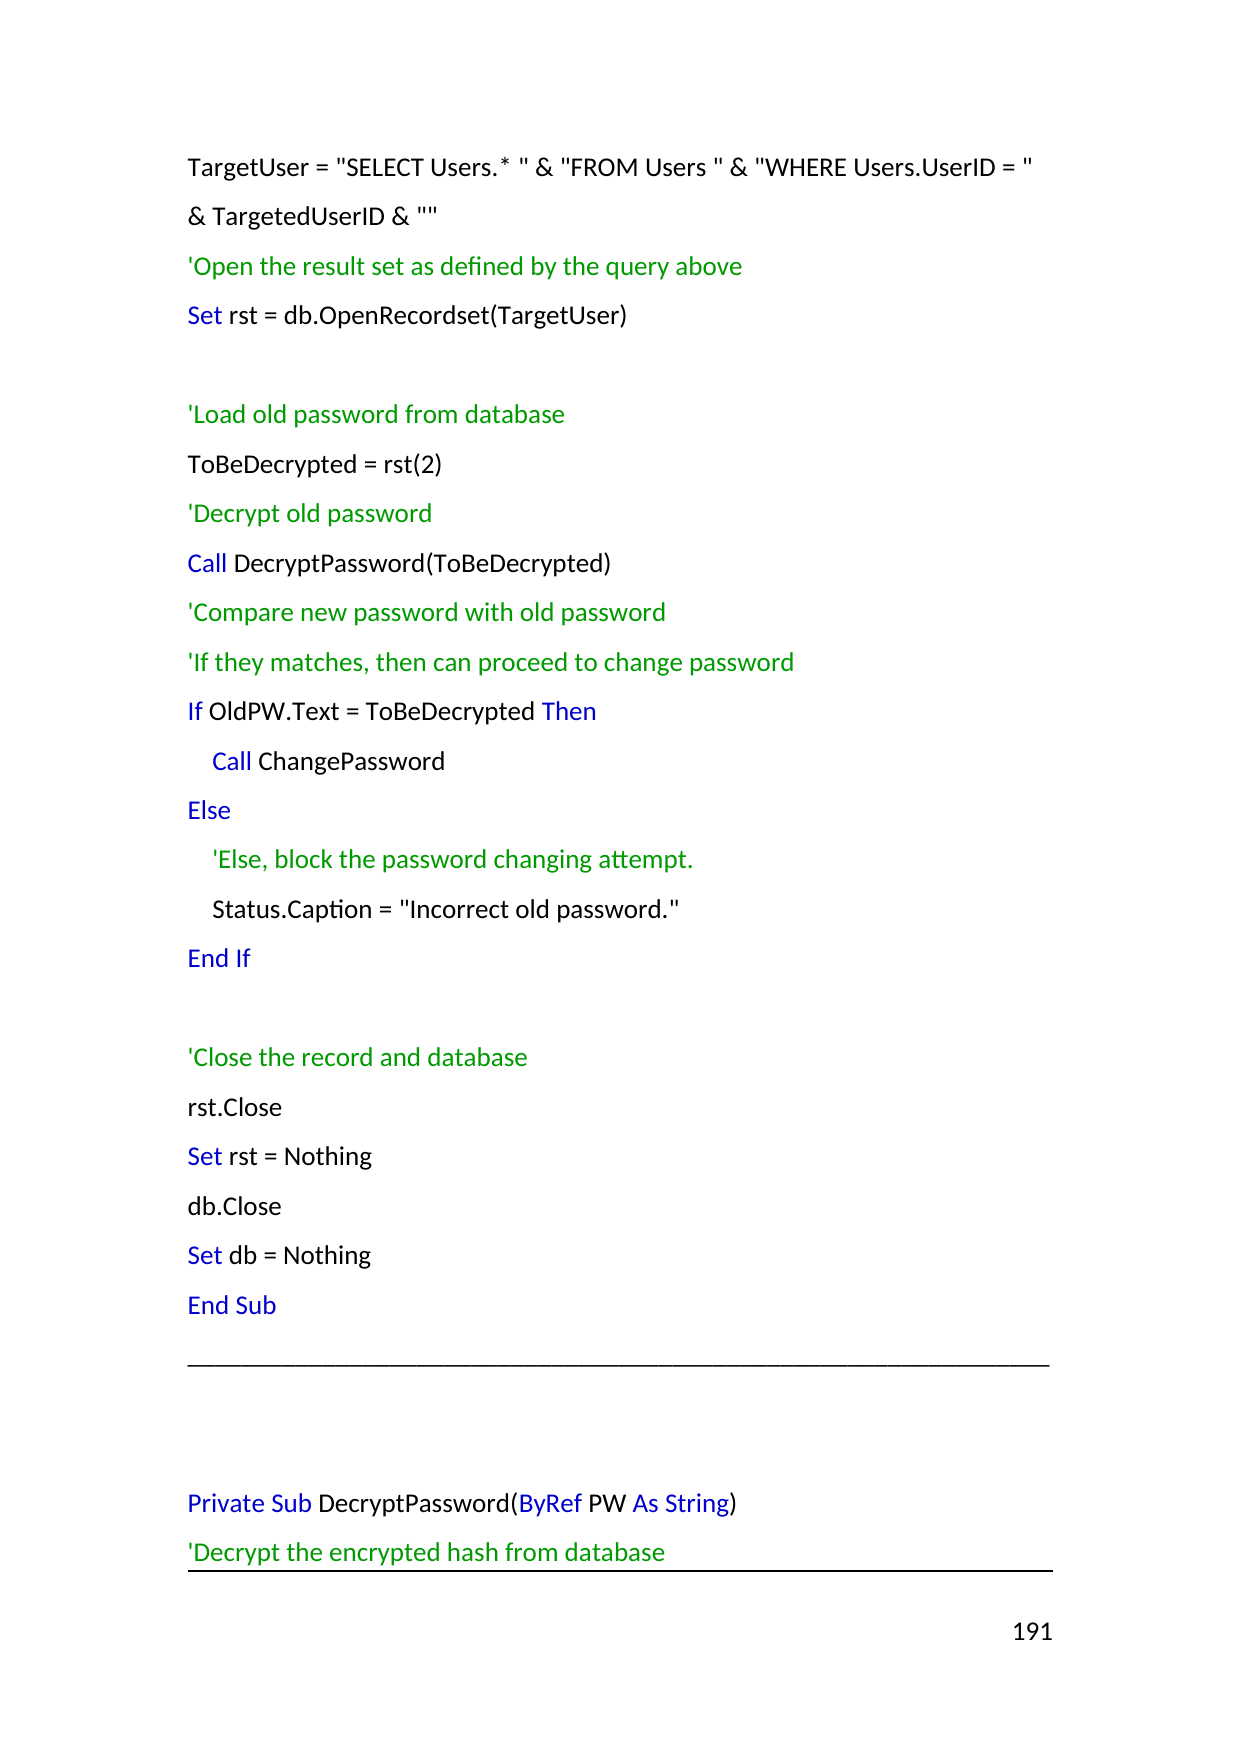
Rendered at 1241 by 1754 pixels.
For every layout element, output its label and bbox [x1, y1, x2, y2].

text [187, 150, 1053, 1572]
